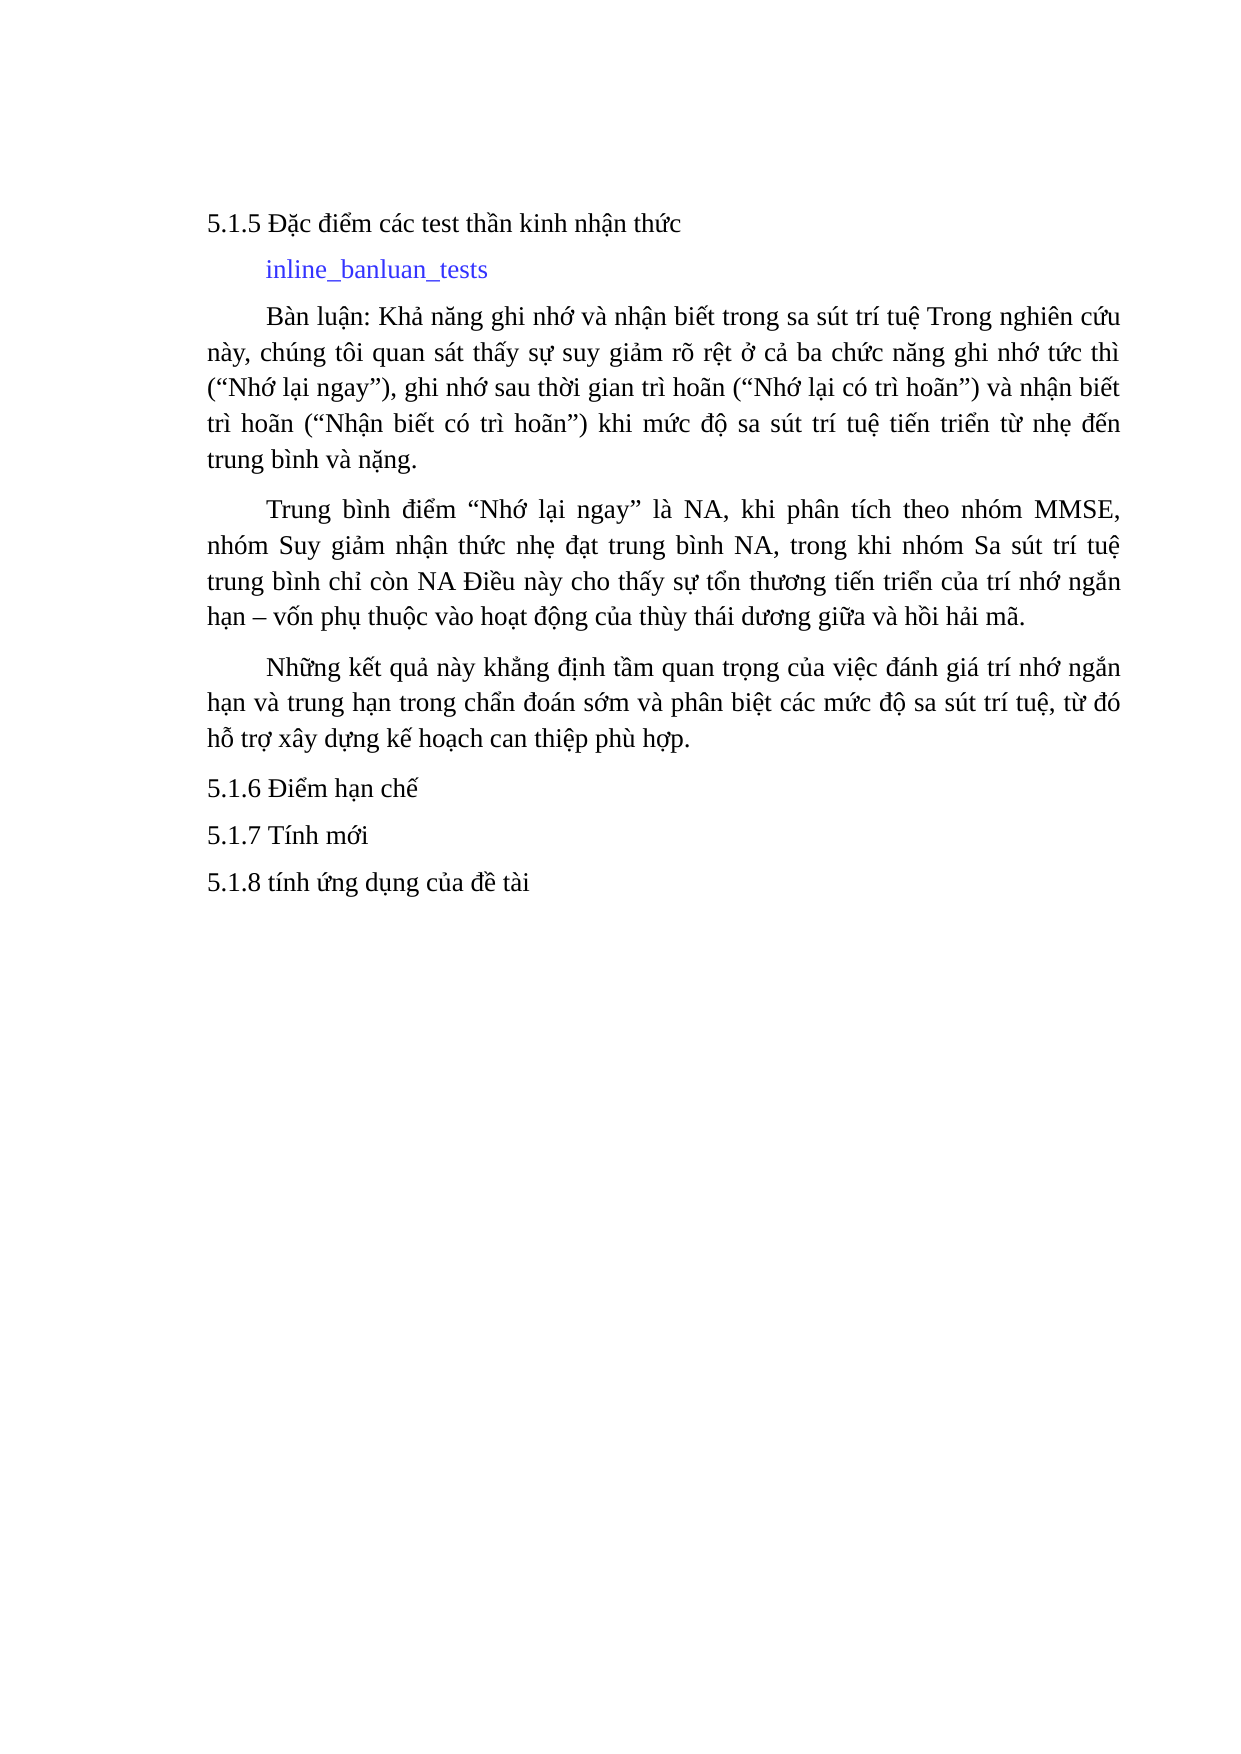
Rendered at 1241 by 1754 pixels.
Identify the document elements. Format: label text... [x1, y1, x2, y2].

text Trung bình điểm “Nhớ lại ngay” là NA, khi phân tích theo nhóm MMSE, nhóm Suy giảm nhận thức nhẹ đạt trung bình NA, trong khi nhóm Sa sút trí tuệ trung bình chỉ còn NA Điều này cho thấy sự tổn thương tiến triển của trí nhớ ngắn hạn – vốn phụ thuộc vào hoạt động của thùy thái dương giữa và hồi hải mã. [207, 493, 1122, 632]
subtitle Tính mới [207, 819, 1122, 850]
subtitle Điểm hạn chế [207, 773, 1122, 804]
subtitle tính ứng dụng của đề tài [207, 866, 1122, 897]
text Những kết quả này khẳng định tầm quan trọng của việc đánh giá trí nhớ ngắn hạn và trung hạn trong chẩn đoán sớm và phân biệt các mức độ sa sút trí tuệ, từ đó hỗ trợ xây dựng kế hoạch can thiệp phù hợp. [207, 651, 1122, 753]
text Bàn luận: Khả năng ghi nhớ và nhận biết trong sa sút trí tuệ Trong nghiên cứu này, chúng tôi quan sát thấy sự suy giảm rõ rệt ở cả ba chức năng ghi nhớ tức thì (“Nhớ lại ngay”), ghi nhớ sau thời gian trì hoãn (“Nhớ lại có trì hoãn”) và nhận biết trì hoãn (“Nhận biết có trì hoãn”) khi mức độ sa sút trí tuệ tiến triển từ nhẹ đến trung bình và nặng. [207, 300, 1122, 474]
subtitle Đặc điểm các test thần kinh nhận thức [207, 207, 1122, 238]
text inline_banluan_tests [207, 253, 1122, 284]
